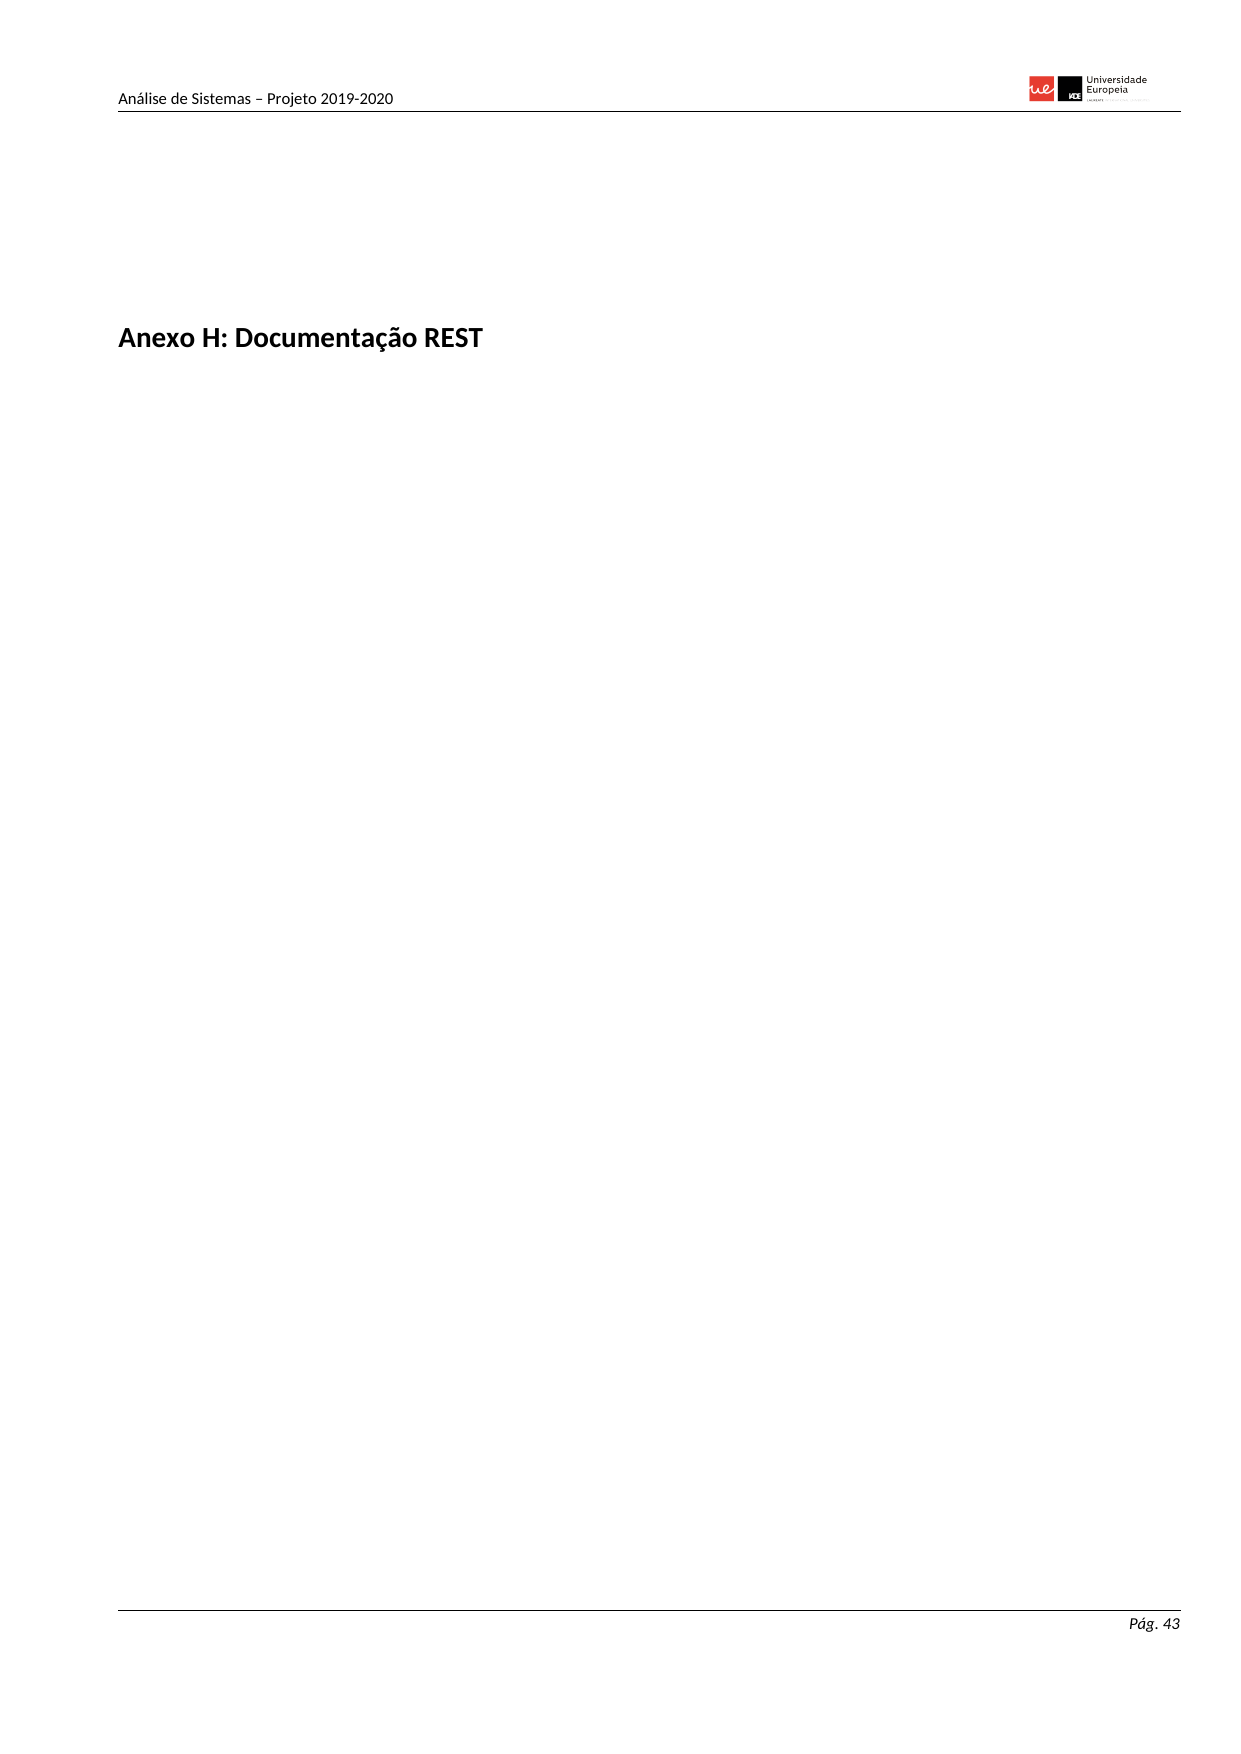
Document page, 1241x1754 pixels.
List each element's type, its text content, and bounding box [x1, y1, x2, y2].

subtitle Anexo H: Documentação REST [118, 319, 1181, 354]
picture [1026, 73, 1152, 105]
